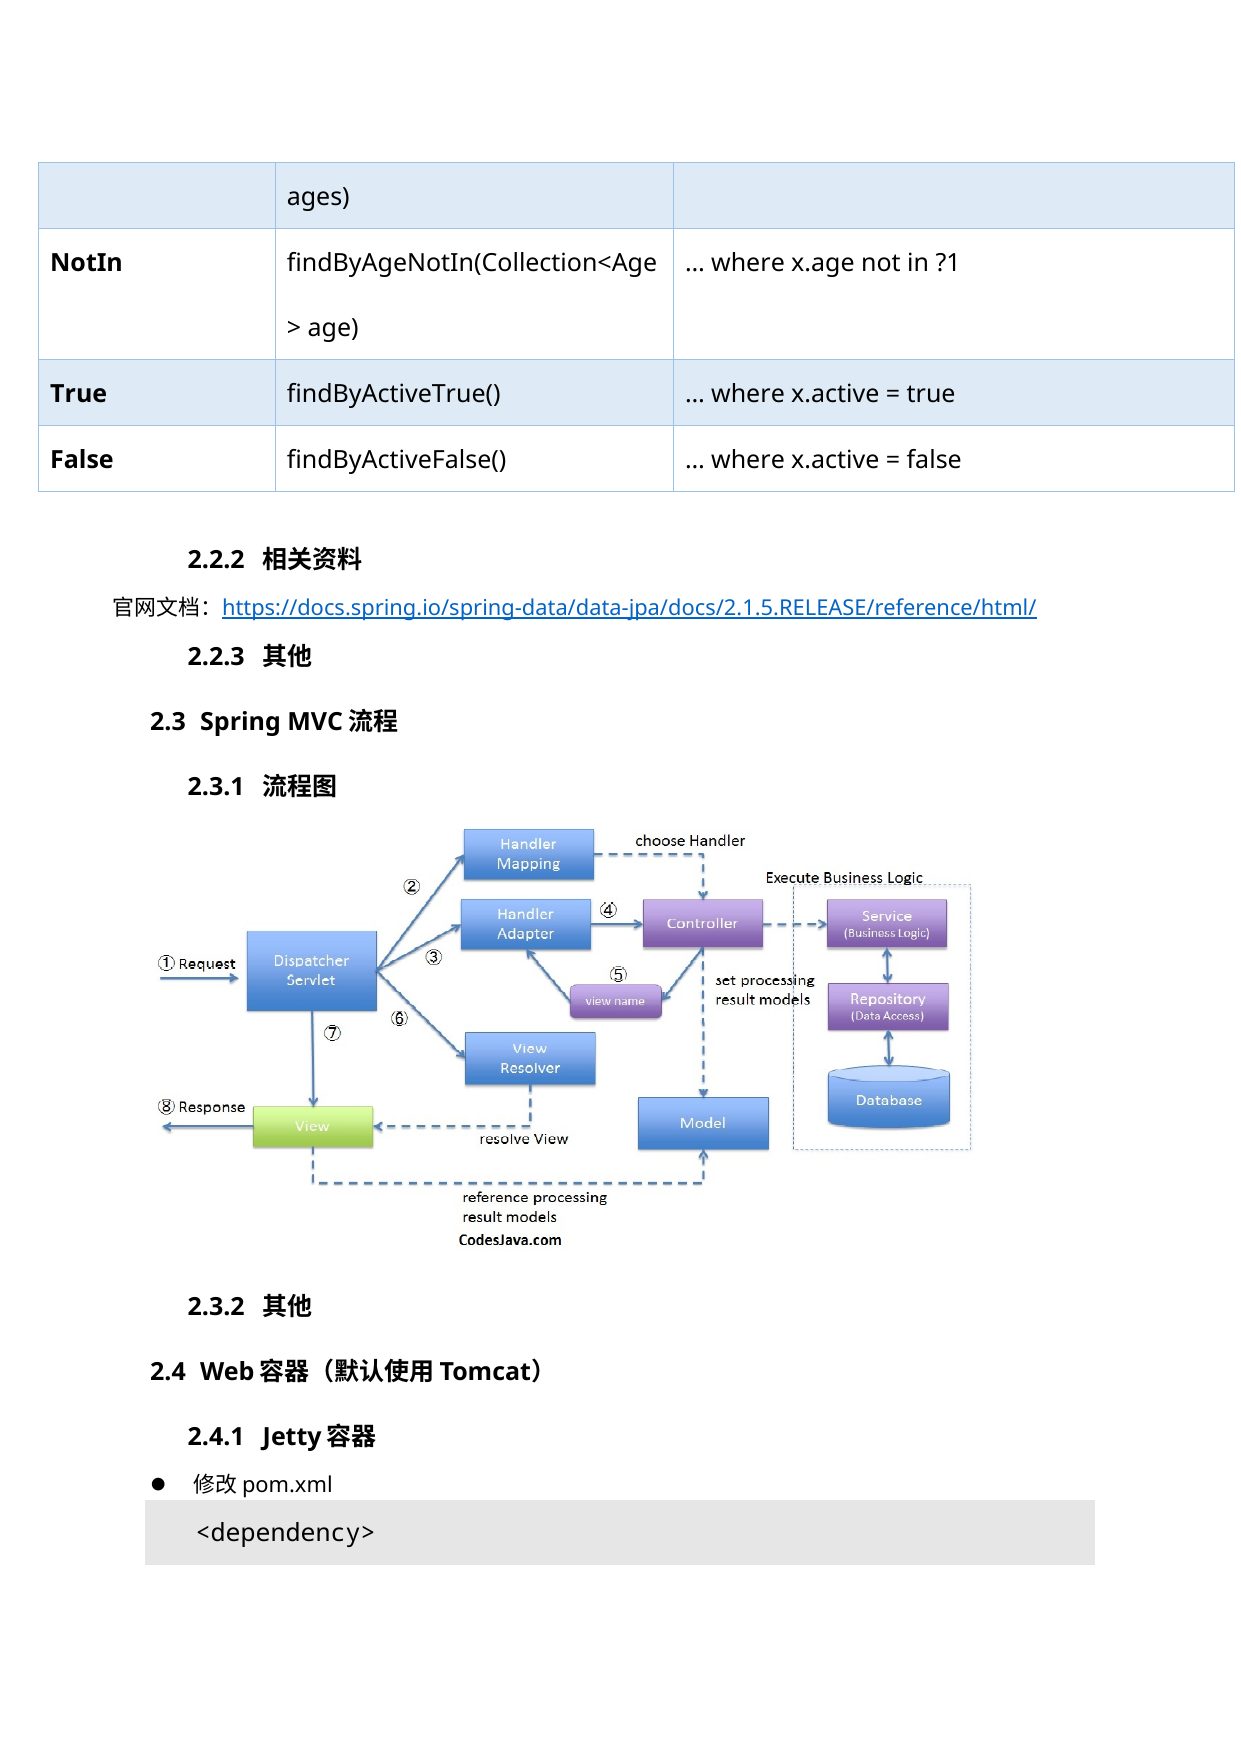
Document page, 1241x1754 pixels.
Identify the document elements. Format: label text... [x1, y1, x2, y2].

list Jetty容器 [187, 1402, 1095, 1467]
table_cell findByActiveTrue() [276, 360, 673, 425]
table_cell In [39, 163, 275, 228]
table_cell … where x.active = true [674, 360, 1234, 425]
picture [156, 817, 1008, 1254]
table_cell True [39, 360, 275, 425]
table_cell False [39, 426, 275, 491]
list 其他 [187, 1272, 1095, 1337]
list 流程图 [187, 752, 1095, 817]
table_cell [276, 163, 673, 228]
list Spring MVC流程 [150, 687, 1095, 752]
text <dependency> [145, 1500, 1095, 1565]
table_cell NotIn [39, 229, 275, 359]
table_cell … where x.age not in ?1 [674, 229, 1234, 359]
list 其他 [187, 622, 1095, 687]
text 官网文档：https://docs.spring.io/spring-data/data-jpa/docs/2.1.5.RELEASE/reference/html/ [112, 590, 1128, 622]
list 修改pom.xml [150, 1467, 1128, 1500]
table_cell … where x.age in ?1 [674, 163, 1234, 228]
list Web容器（默认使用Tomcat） [150, 1337, 1095, 1402]
table_cell findByAgeNotIn(Collection<Age> age) [276, 229, 673, 359]
table_cell … where x.active = false [674, 426, 1234, 491]
list 相关资料 [187, 525, 1095, 590]
table_cell findByActiveFalse() [276, 426, 673, 491]
